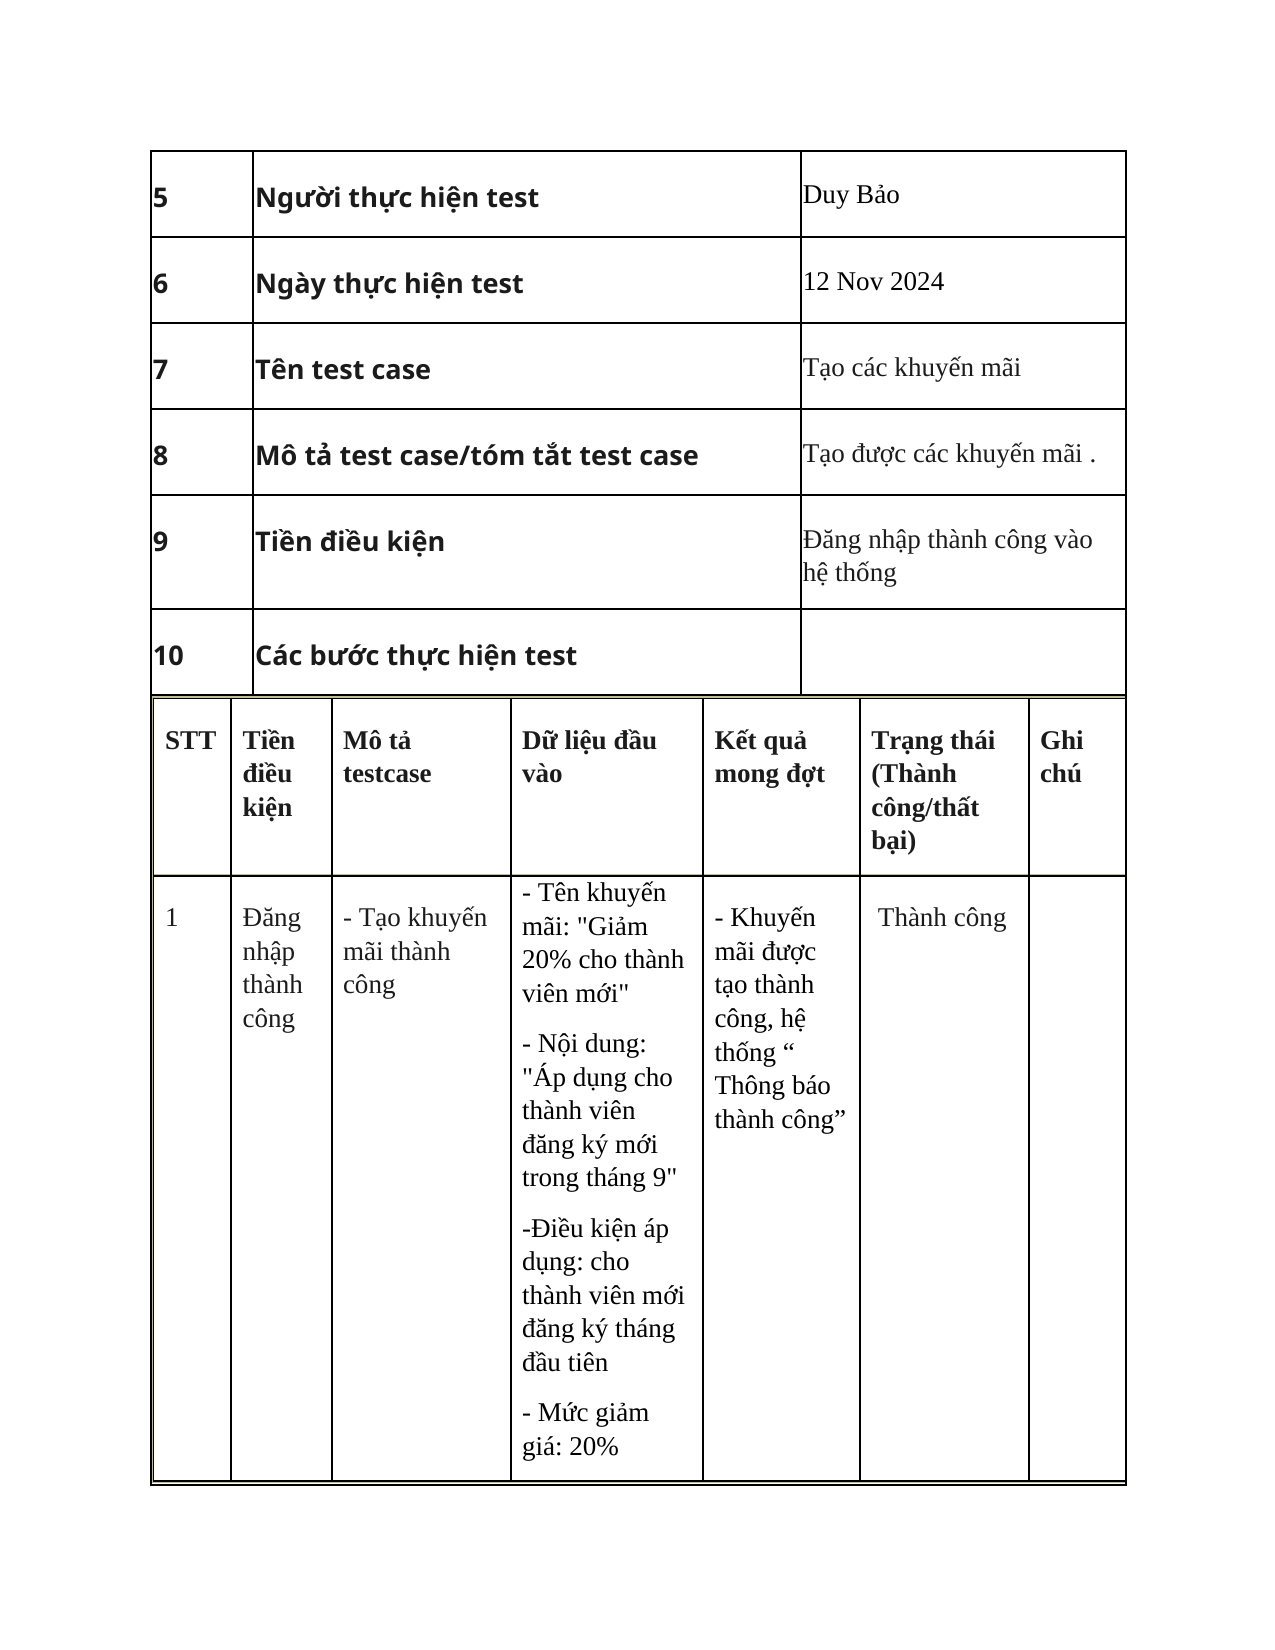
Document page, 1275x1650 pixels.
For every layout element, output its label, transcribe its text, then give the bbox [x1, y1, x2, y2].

table_cell Tạo các khuyến mãi [802, 324, 1125, 408]
table_cell 8 [152, 410, 252, 494]
table_cell Mô tả test case/tóm tắt test case [254, 410, 800, 494]
table_cell 12 Nov 2024 [802, 238, 1125, 322]
table_cell 6 [152, 238, 252, 322]
table_cell Ngày thực hiện test [254, 238, 800, 322]
table_cell 7 [152, 324, 252, 408]
table_cell 10 [152, 610, 252, 694]
table_cell [802, 610, 1125, 694]
table_cell Các bước thực hiện test [254, 610, 800, 694]
table_cell Đăng nhập thành công vào hệ thống [802, 496, 1125, 608]
table_cell 5 [152, 152, 252, 236]
table_cell Người thực hiện test [254, 152, 800, 236]
table_cell Duy Bảo [802, 152, 1125, 236]
table_cell Tiền điều kiện [254, 496, 800, 608]
table_cell Tạo được các khuyến mãi . [802, 410, 1125, 494]
table_cell 9 [152, 496, 252, 608]
table_cell Tên test case [254, 324, 800, 408]
